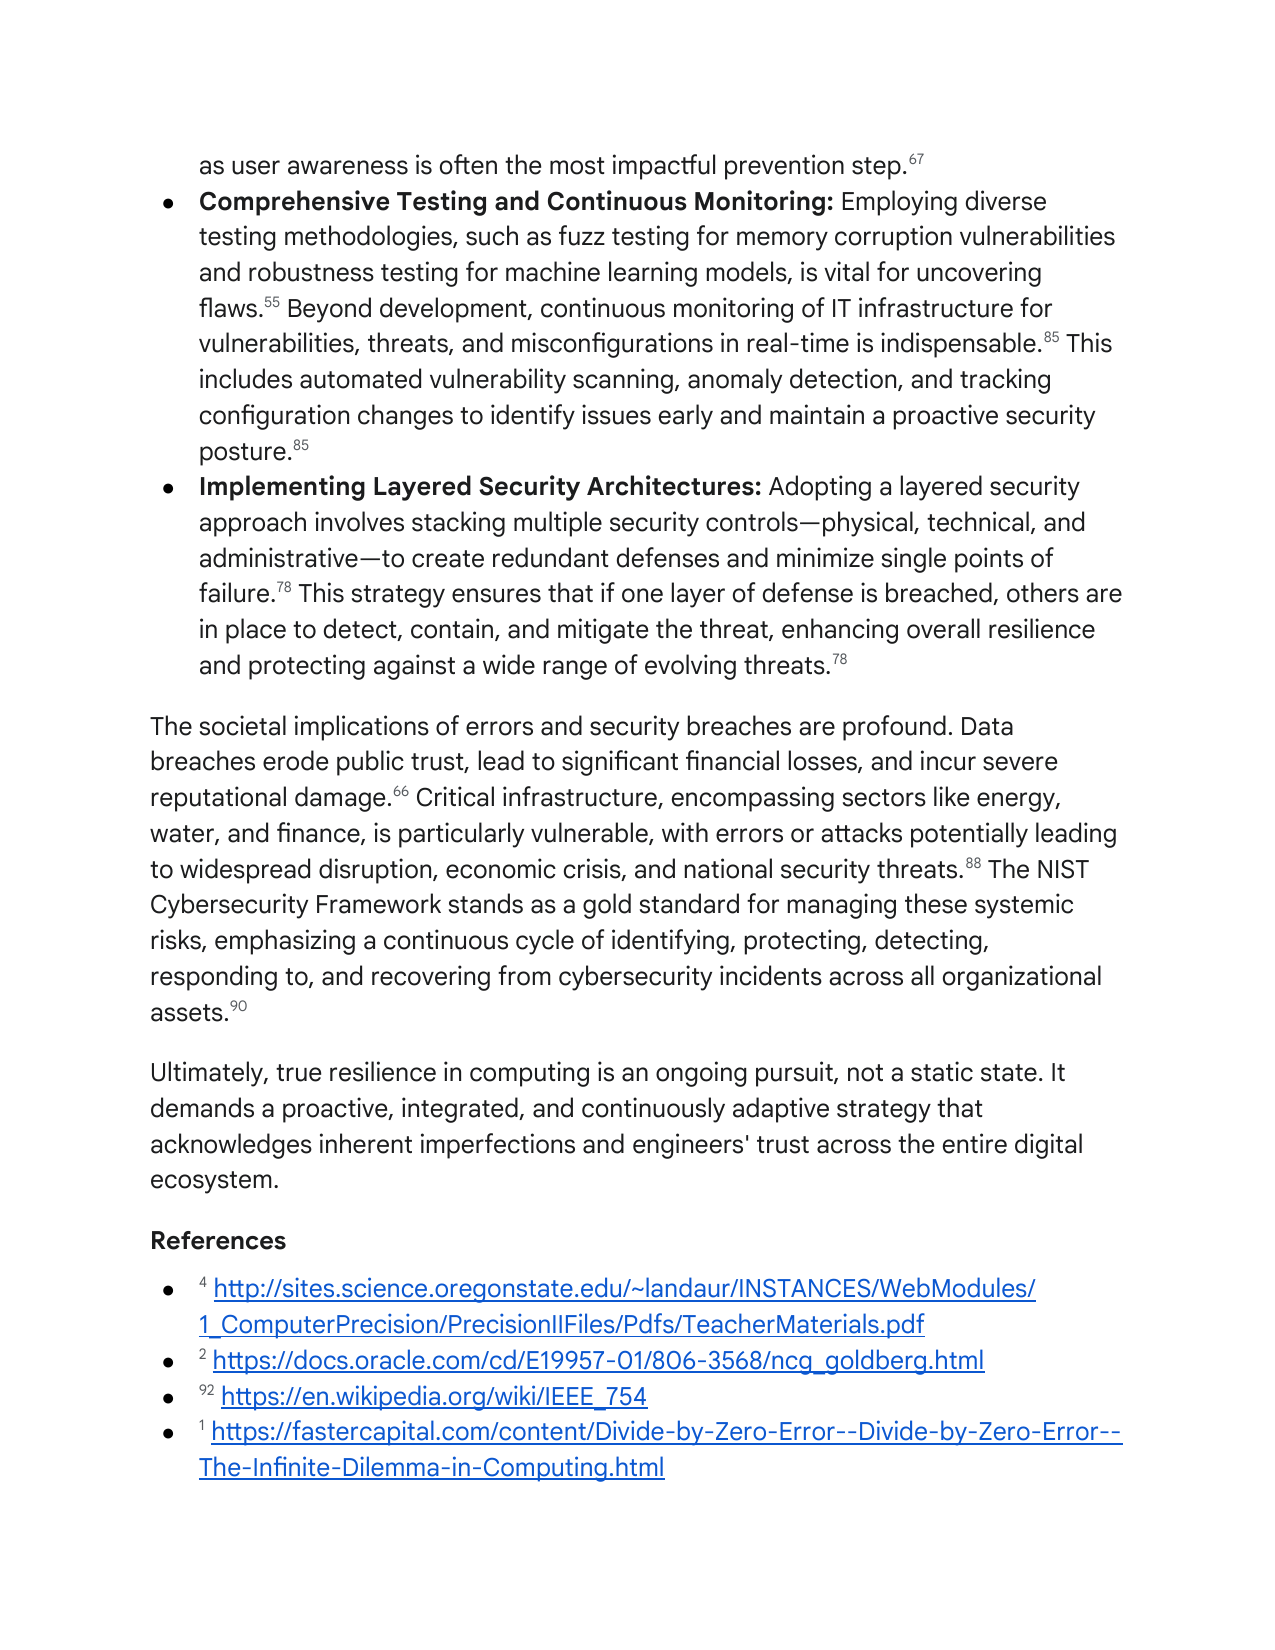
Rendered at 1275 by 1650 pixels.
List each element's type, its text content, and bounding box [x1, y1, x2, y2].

text Ultimately, true resilience in computing is an ongoing pursuit, not a static state. It demands a proactive, integrated, and continuously adaptive strategy that acknowledges inherent imperfections and engineers' trust across the entire digital ecosystem. [150, 1057, 1125, 1196]
list Implementing Layered Security Architectures: Adopting a layered security approach involves stacking multiple security controls—physical, technical, and administrative—to create redundant defenses and minimize single points of failure.78 This strategy ensures that if one layer of defense is breached, others are in place to detect, contain, and mitigate the threat, enhancing overall resilience and protecting against a wide range of evolving threats.78 [161, 472, 1125, 682]
list 1 https://fastercapital.com/content/Divide-by-Zero-Error--Divide-by-Zero-Error--The-Infinite-Dilemma-in-Computing.html [161, 1417, 1125, 1484]
list 4 http://sites.science.oregonstate.edu/~landaur/INSTANCES/WebModules/1_ComputerPrecision/PrecisionIIFiles/Pdfs/TeacherMaterials.pdf [161, 1274, 1125, 1341]
list 2 https://docs.oracle.com/cd/E19957-01/806-3568/ncg_goldberg.html [161, 1345, 1125, 1376]
list 92 https://en.wikipedia.org/wiki/IEEE_754 [161, 1381, 1125, 1412]
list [161, 150, 1125, 181]
list Comprehensive Testing and Continuous Monitoring: Employing diverse testing methodologies, such as fuzz testing for memory corruption vulnerabilities and robustness testing for machine learning models, is vital for uncovering flaws.55 Beyond development, continuous monitoring of IT infrastructure for vulnerabilities, threats, and misconfigurations in real-time is indispensable.85 This includes automated vulnerability scanning, anomaly detection, and tracking configuration changes to identify issues early and maintain a proactive security posture.85 [161, 186, 1125, 467]
text The societal implications of errors and security breaches are profound. Data breaches erode public trust, lead to significant financial losses, and incur severe reputational damage.66 Critical infrastructure, encompassing sectors like energy, water, and finance, is particularly vulnerable, with errors or attacks potentially leading to widespread disruption, economic crisis, and national security threats.88 The NIST Cybersecurity Framework stands as a gold standard for managing these systemic risks, emphasizing a continuous cycle of identifying, protecting, detecting, responding to, and recovering from cybersecurity incidents across all organizational assets.90 [150, 711, 1125, 1028]
subtitle References [150, 1225, 1125, 1257]
